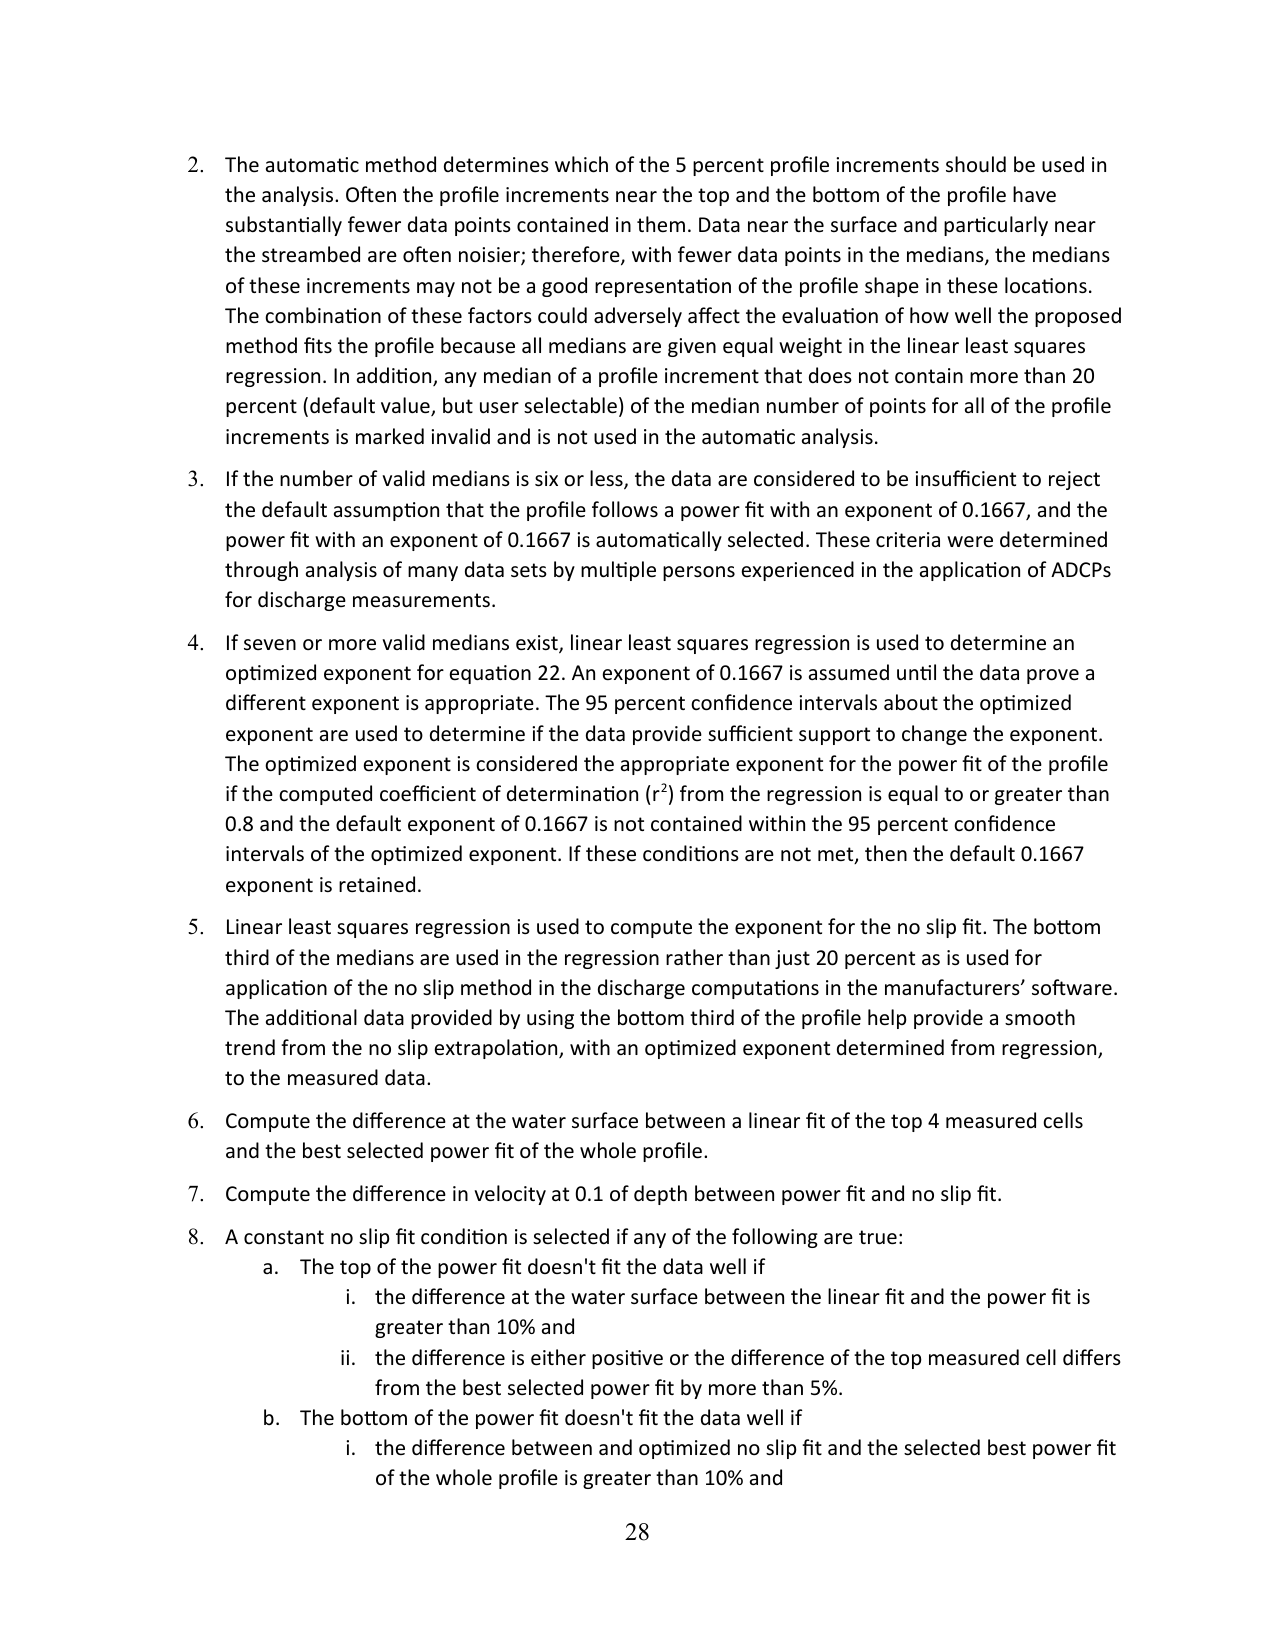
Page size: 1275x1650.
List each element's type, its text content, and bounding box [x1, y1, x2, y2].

list The automatic method determines which of the 5 percent profile increments should be used in the analysis. Often the profile increments near the top and the bottom of the profile have substantially fewer data points contained in them. Data near the surface and particularly near the streambed are often noisier; therefore, with fewer data points in the medians, the medians of these increments may not be a good representation of the profile shape in these locations. The combination of these factors could adversely affect the evaluation of how well the proposed method fits the profile because all medians are given equal weight in the linear least squares regression. In addition, any median of a profile increment that does not contain more than 20 percent (default value, but user selectable) of the median number of points for all of the profile increments is marked invalid and is not used in the automatic analysis. [187, 150, 1125, 450]
list Linear least squares regression is used to compute the exponent for the no slip fit. The bottom third of the medians are used in the regression rather than just 20 percent as is used for application of the no slip method in the discharge computations in the manufacturers’ software. The additional data provided by using the bottom third of the profile help provide a smooth trend from the no slip extrapolation, with an optimized exponent determined from regression, to the measured data. [187, 912, 1125, 1092]
list If seven or more valid medians exist, linear least squares regression is used to determine an optimized exponent for equation 22. An exponent of 0.1667 is assumed until the data prove a different exponent is appropriate. The 95 percent confidence intervals about the optimized exponent are used to determine if the data provide sufficient support to change the exponent. The optimized exponent is considered the appropriate exponent for the power fit of the profile if the computed coefficient of determination (r2) from the regression is equal to or greater than 0.8 and the default exponent of 0.1667 is not contained within the 95 percent confidence intervals of the optimized exponent. If these conditions are not met, then the default 0.1667 exponent is retained. [187, 628, 1125, 898]
list the difference at the water surface between the linear fit and the power fit is greater than 10% and [356, 1282, 1125, 1341]
list The bottom of the power fit doesn't fit the data well if [262, 1403, 1125, 1431]
list the difference between and optimized no slip fit and the selected best power fit of the whole profile is greater than 10% and [356, 1433, 1125, 1492]
list Compute the difference at the water surface between a linear fit of the top 4 measured cells and the best selected power fit of the whole profile. [187, 1106, 1125, 1164]
list the difference is either positive or the difference of the top measured cell differs from the best selected power fit by more than 5%. [356, 1343, 1125, 1401]
list Compute the difference in velocity at 0.1 of depth between power fit and no slip fit. [187, 1179, 1125, 1207]
list The top of the power fit doesn't fit the data well if [262, 1252, 1125, 1280]
list A constant no slip fit condition is selected if any of the following are true: [187, 1222, 1125, 1250]
list If the number of valid medians is six or less, the data are considered to be insufficient to reject the default assumption that the profile follows a power fit with an exponent of 0.1667, and the power fit with an exponent of 0.1667 is automatically selected. These criteria were determined through analysis of many data sets by multiple persons experienced in the application of ADCPs for discharge measurements. [187, 464, 1125, 613]
